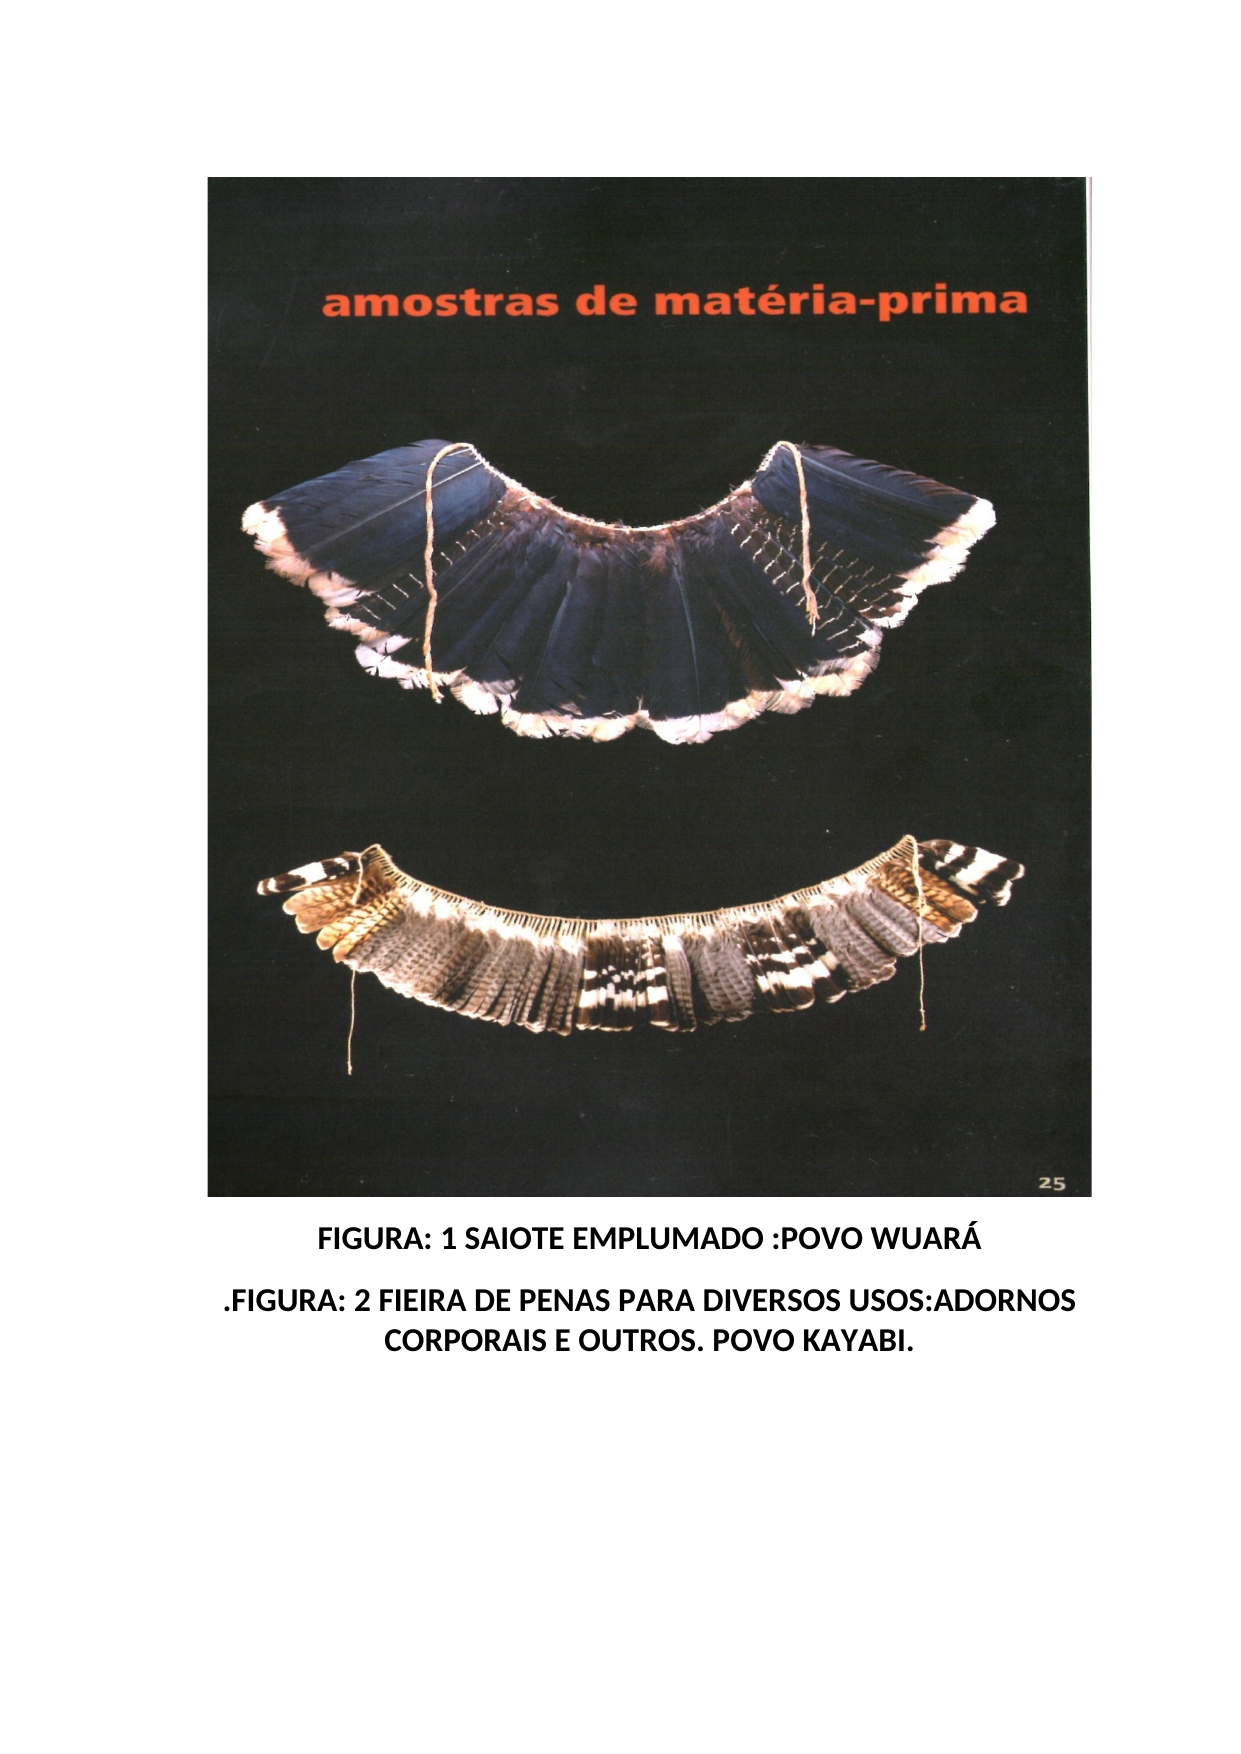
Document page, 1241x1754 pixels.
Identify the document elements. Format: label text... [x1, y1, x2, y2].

text .FIGURA: 2 FIEIRA DE PENAS PARA DIVERSOS USOS:ADORNOS CORPORAIS E OUTROS. POVO KAYABI. [177, 1278, 1122, 1360]
text FIGURA: 1 SAIOTE EMPLUMADO :POVO WUARÁ [177, 1217, 1122, 1258]
picture [207, 177, 1092, 1197]
